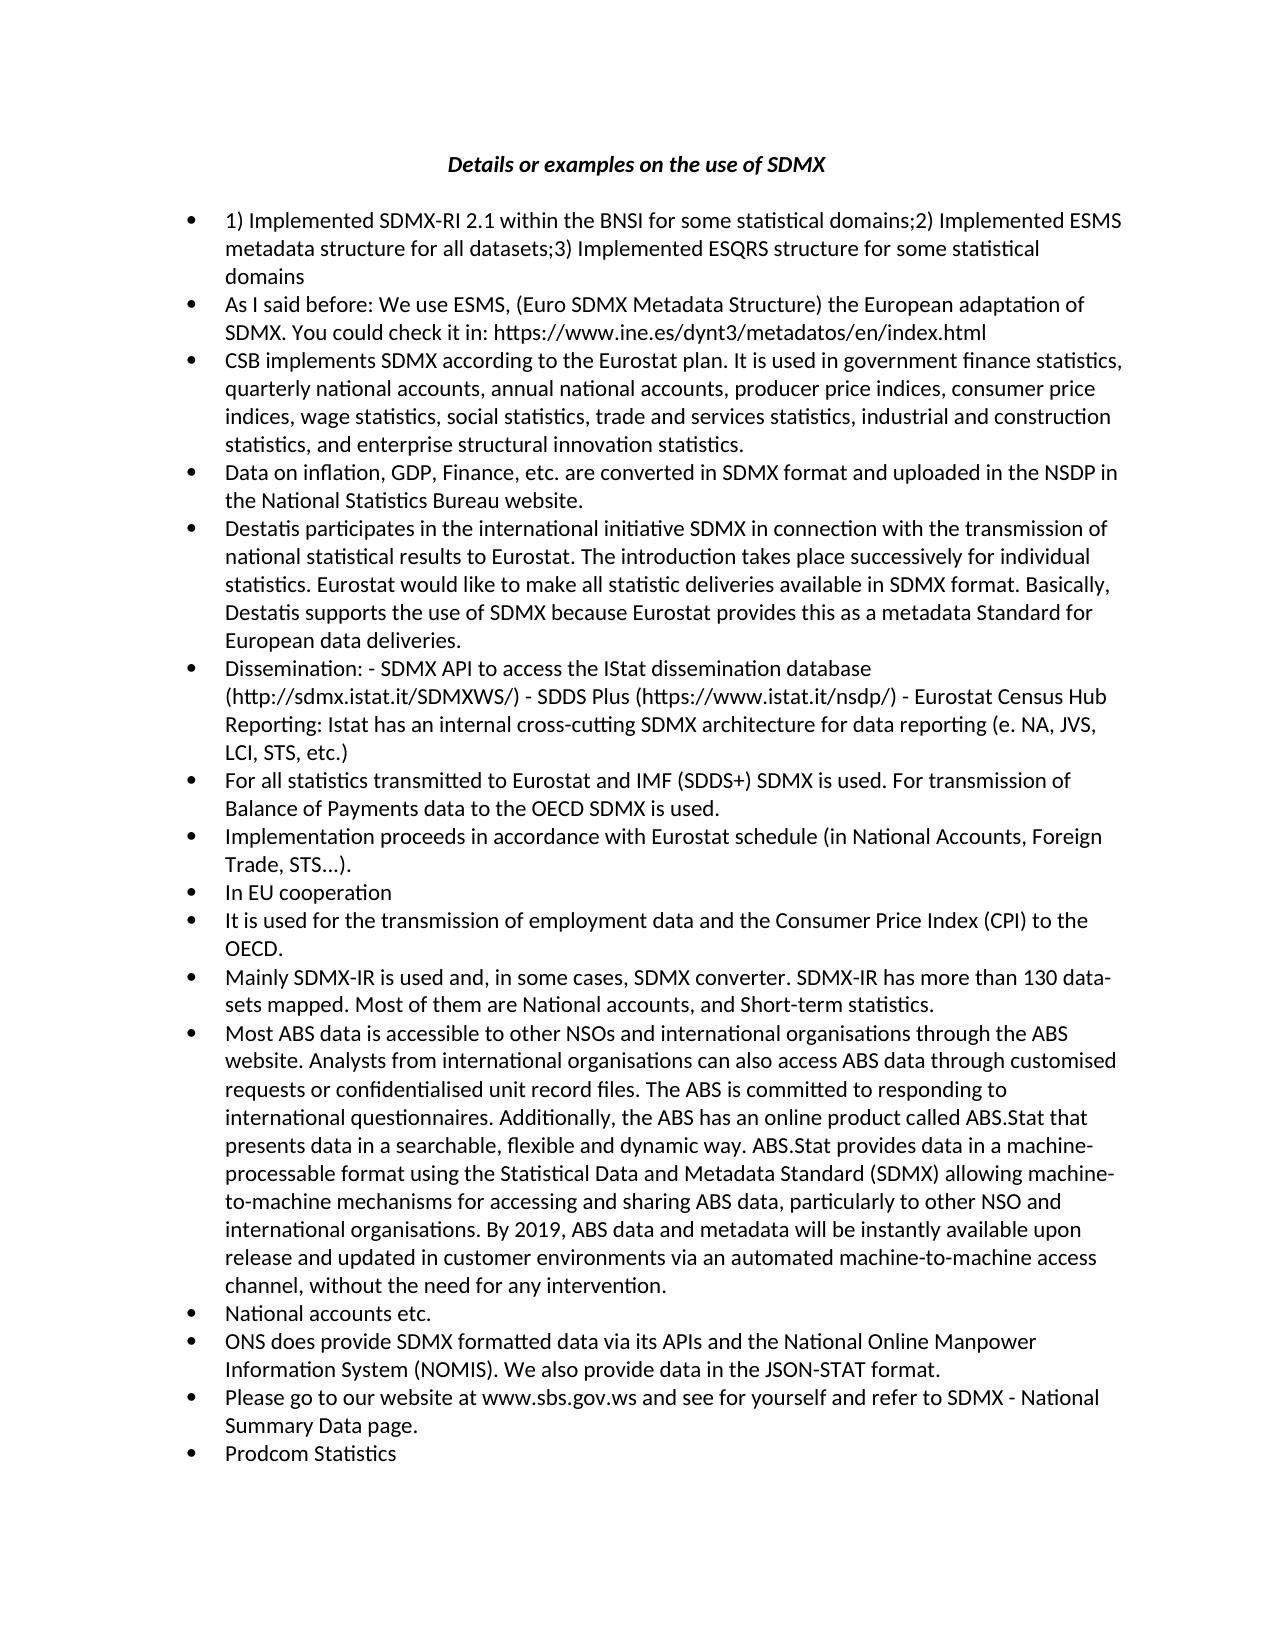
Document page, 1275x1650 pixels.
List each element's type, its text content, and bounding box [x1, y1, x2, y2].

list 1) Implemented SDMX-RI 2.1 within the BNSI for some statistical domains;2) Implemented ESMS metadata structure for all datasets;3) Implemented ESQRS structure for some statistical domains [187, 206, 1125, 290]
list For all statistics transmitted to Eurostat and IMF (SDDS+) SDMX is used. For transmission of Balance of Payments data to the OECD SDMX is used. [187, 766, 1125, 822]
list Prodcom Statistics [187, 1439, 1125, 1467]
list Data on inflation, GDP, Finance, etc. are converted in SDMX format and uploaded in the NSDP in the National Statistics Bureau website. [187, 458, 1125, 514]
list Destatis participates in the international initiative SDMX in connection with the transmission of national statistical results to Eurostat. The introduction takes place successively for individual statistics. Eurostat would like to make all statistic deliveries available in SDMX format. Basically, Destatis supports the use of SDMX because Eurostat provides this as a metadata Standard for European data deliveries. [187, 514, 1125, 654]
list ONS does provide SDMX formatted data via its APIs and the National Online Manpower Information System (NOMIS). We also provide data in the JSON-STAT format. [187, 1327, 1125, 1383]
list It is used for the transmission of employment data and the Consumer Price Index (CPI) to the OECD. [187, 907, 1125, 963]
list As I said before: We use ESMS, (Euro SDMX Metadata Structure) the European adaptation of SDMX. You could check it in: https://www.ine.es/dynt3/metadatos/en/index.html [187, 290, 1125, 346]
list CSB implements SDMX according to the Eurostat plan. It is used in government finance statistics, quarterly national accounts, annual national accounts, producer price indices, consumer price indices, wage statistics, social statistics, trade and services statistics, industrial and construction statistics, and enterprise structural innovation statistics. [187, 346, 1125, 458]
list Most ABS data is accessible to other NSOs and international organisations through the ABS website. Analysts from international organisations can also access ABS data through customised requests or confidentialised unit record files. The ABS is committed to responding to international questionnaires. Additionally, the ABS has an online product called ABS.Stat that presents data in a searchable, flexible and dynamic way. ABS.Stat provides data in a machine-processable format using the Statistical Data and Metadata Standard (SDMX) allowing machine-to-machine mechanisms for accessing and sharing ABS data, particularly to other NSO and international organisations. By 2019, ABS data and metadata will be instantly available upon release and updated in customer environments via an automated machine-to-machine access channel, without the need for any intervention. [187, 1019, 1125, 1299]
list In EU cooperation [187, 878, 1125, 907]
list Mainly SDMX-IR is used and, in some cases, SDMX converter. SDMX-IR has more than 130 data-sets mapped. Most of them are National accounts, and Short-term statistics. [187, 963, 1125, 1019]
list National accounts etc. [187, 1299, 1125, 1327]
list Implementation proceeds in accordance with Eurostat schedule (in National Accounts, Foreign Trade, STS...). [187, 822, 1125, 878]
list Please go to our website at www.sbs.gov.ws and see for yourself and refer to SDMX - National Summary Data page. [187, 1383, 1125, 1439]
list Dissemination: - SDMX API to access the IStat dissemination database (http://sdmx.istat.it/SDMXWS/) - SDDS Plus (https://www.istat.it/nsdp/) - Eurostat Census Hub Reporting: Istat has an internal cross-cutting SDMX architecture for data reporting (e. NA, JVS, LCI, STS, etc.) [187, 654, 1125, 766]
text Details or examples on the use of SDMX [150, 150, 1125, 178]
